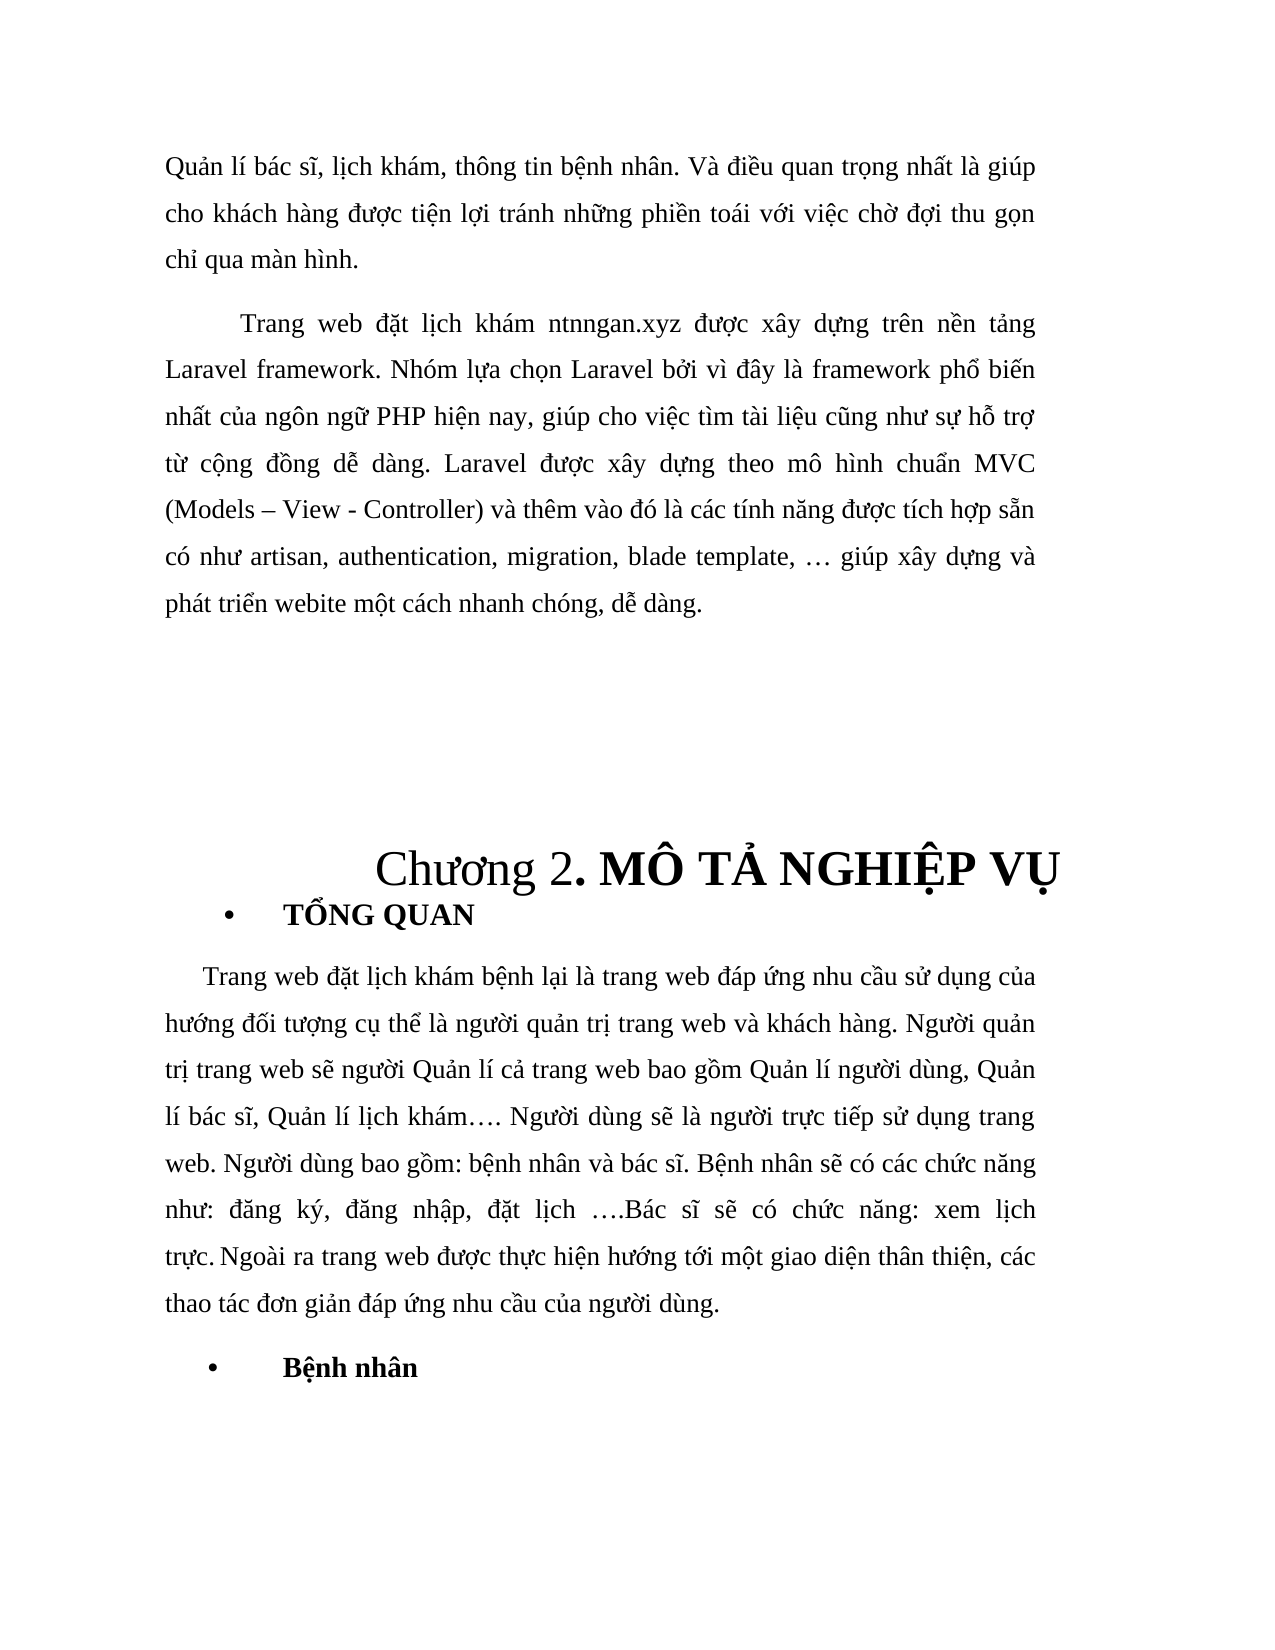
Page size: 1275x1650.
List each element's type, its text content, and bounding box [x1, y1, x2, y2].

text Chương 2. MÔ TẢ NGHIỆP VỤ [300, 839, 1125, 897]
list Bệnh nhân [208, 1350, 1125, 1384]
text Trang web đặt lịch khám ntnngan.xyz được xây dựng trên nền tảng Laravel framework. Nhóm lựa chọn Laravel bởi vì đây là framework phổ biến nhất của ngôn ngữ PHP hiện nay, giúp cho việc tìm tài liệu cũng như sự hỗ trợ từ cộng đồng dễ dàng. Laravel được xây dựng theo mô hình chuẩn MVC (Models – View - Controller) và thêm vào đó là các tính năng được tích hợp sẵn có như artisan, authentication, migration, blade template, … giúp xây dựng và phát triển webite một cách nhanh chóng, dễ dàng. [165, 307, 1037, 618]
list TỔNG QUAN [224, 897, 1125, 933]
text Trang web đặt lịch khám bệnh lại là trang web đáp ứng nhu cầu sử dụng của hướng đối tượng cụ thể là người quản trị trang web và khách hàng. Người quản trị trang web sẽ người Quản lí cả trang web bao gồm Quản lí người dùng, Quản lí bác sĩ, Quản lí lịch khám…. Người dùng sẽ là người trực tiếp sử dụng trang web. Người dùng bao gồm: bệnh nhân và bác sĩ. Bệnh nhân sẽ có các chức năng như: đăng ký, đăng nhập, đặt lịch ….Bác sĩ sẽ có chức năng: xem lịch trực.Ngoài ra trang web được thực hiện hướng tới một giao diện thân thiện, các thao tác đơn giản đáp ứng nhu cầu của người dùng. [165, 960, 1037, 1318]
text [165, 150, 1036, 274]
